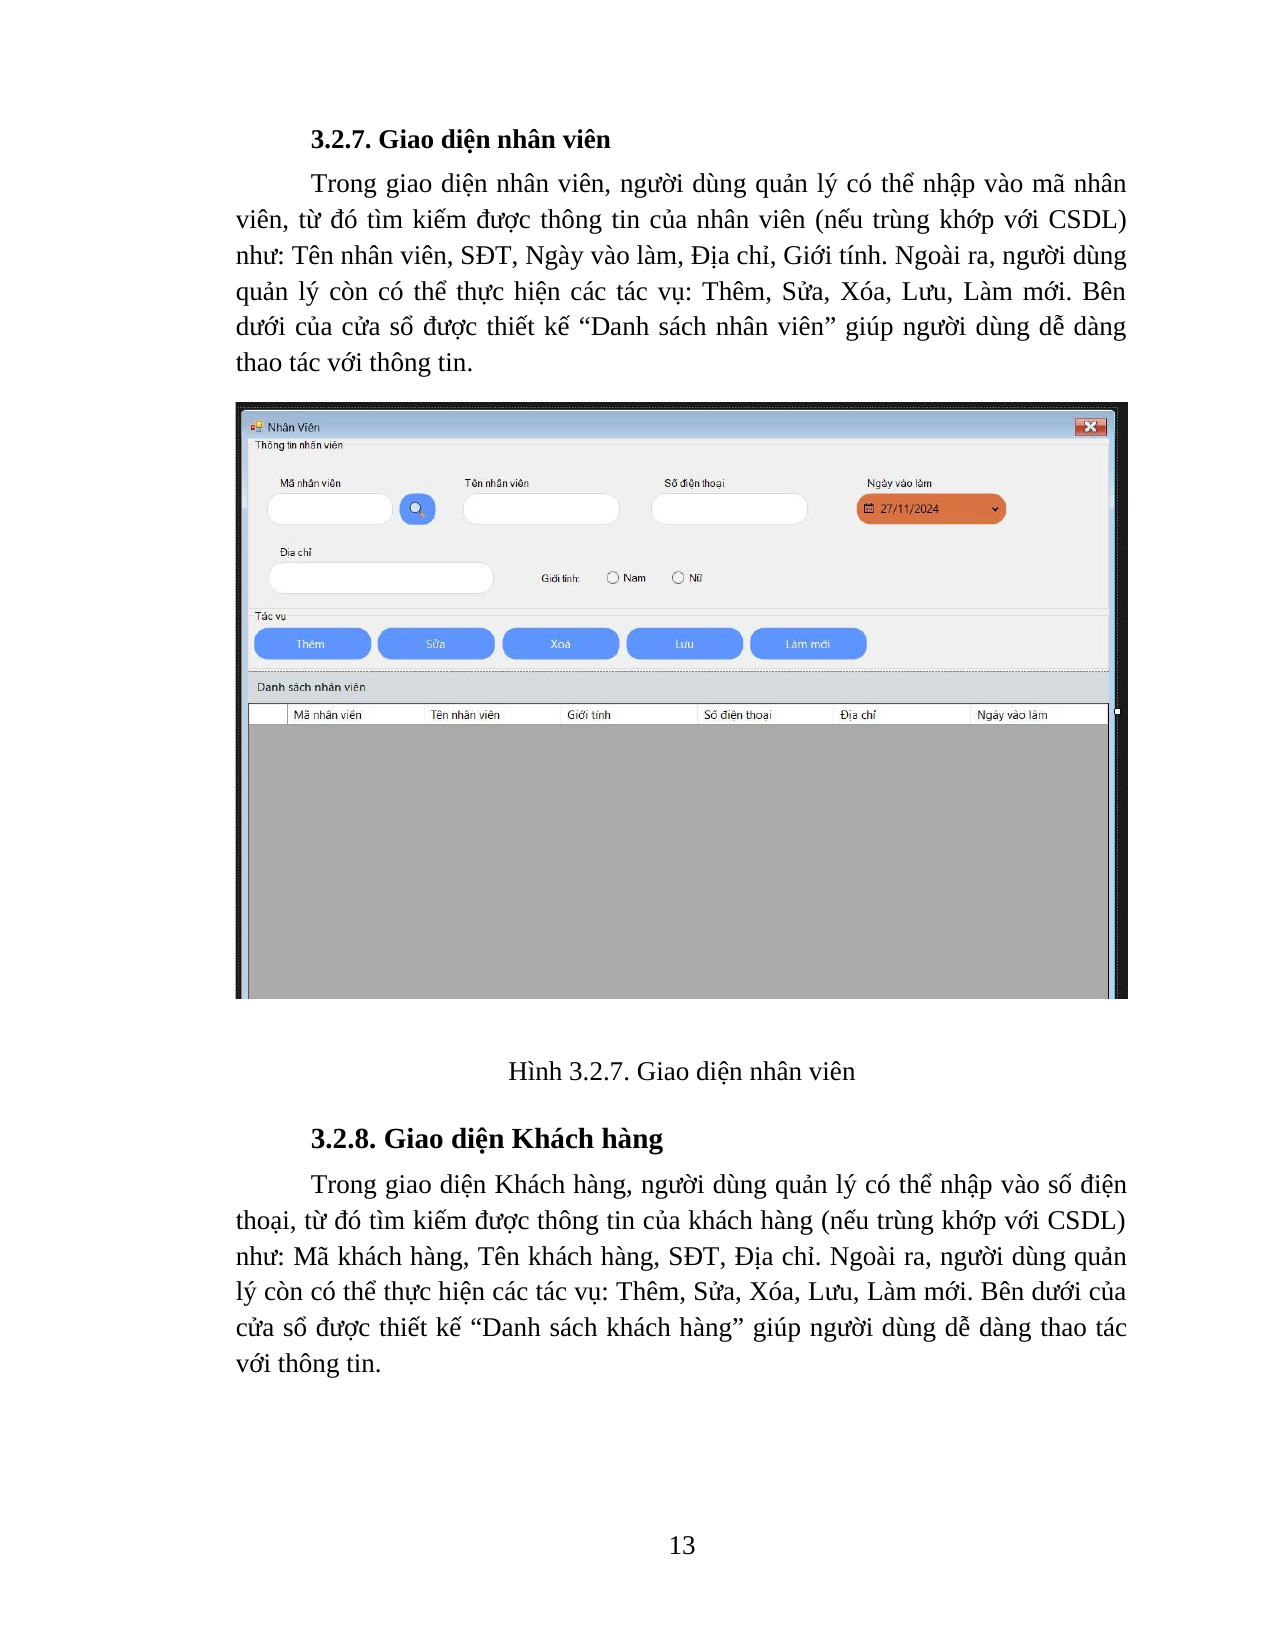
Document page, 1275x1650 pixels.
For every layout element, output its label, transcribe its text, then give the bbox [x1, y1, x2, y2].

subtitle 3.2.7. Giao diện nhân viên [236, 123, 1128, 154]
subtitle 3.2.8. Giao diện Khách hàng [236, 1121, 1128, 1155]
text Trong giao diện nhân viên, người dùng quản lý có thể nhập vào mã nhân viên, từ đó tìm kiếm được thông tin của nhân viên (nếu trùng khớp với CSDL) như: Tên nhân viên, SĐT, Ngày vào làm, Địa chỉ, Giới tính. Ngoài ra, người dùng quản lý còn có thể thực hiện các tác vụ: Thêm, Sửa, Xóa, Lưu, Làm mới. Bên dưới của cửa sổ được thiết kế “Danh sách nhân viên” giúp người dùng dễ dàng thao tác với thông tin. [236, 167, 1128, 377]
picture [235, 402, 1128, 999]
text Hình 3.2.7. Giao diện nhân viên [236, 1055, 1128, 1086]
text Trong giao diện Khách hàng, người dùng quản lý có thể nhập vào số điện thoại, từ đó tìm kiếm được thông tin của khách hàng (nếu trùng khớp với CSDL) như: Mã khách hàng, Tên khách hàng, SĐT, Địa chỉ. Ngoài ra, người dùng quản lý còn có thể thực hiện các tác vụ: Thêm, Sửa, Xóa, Lưu, Làm mới. Bên dưới của cửa sổ được thiết kế “Danh sách khách hàng” giúp người dùng dễ dàng thao tác với thông tin. [236, 1168, 1128, 1378]
